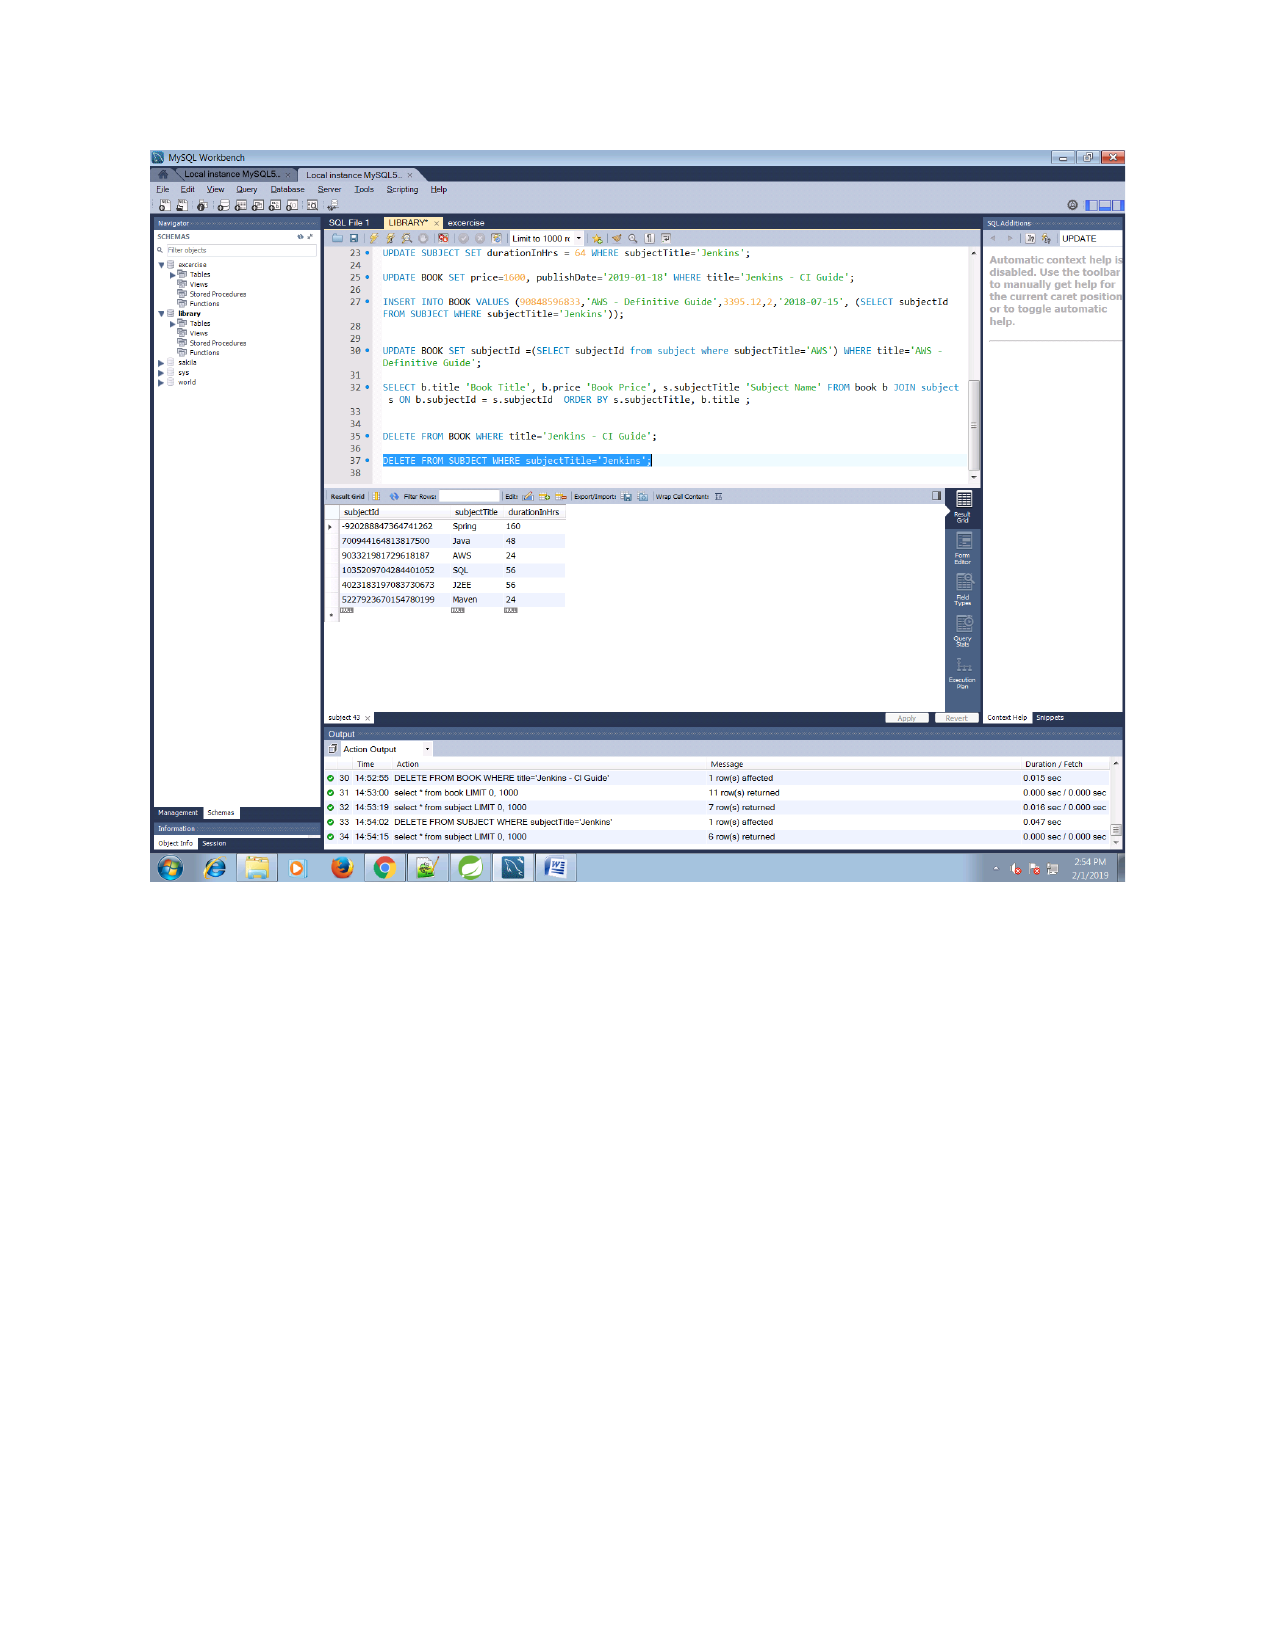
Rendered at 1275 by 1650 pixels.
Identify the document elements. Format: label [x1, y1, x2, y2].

picture [150, 150, 1125, 882]
